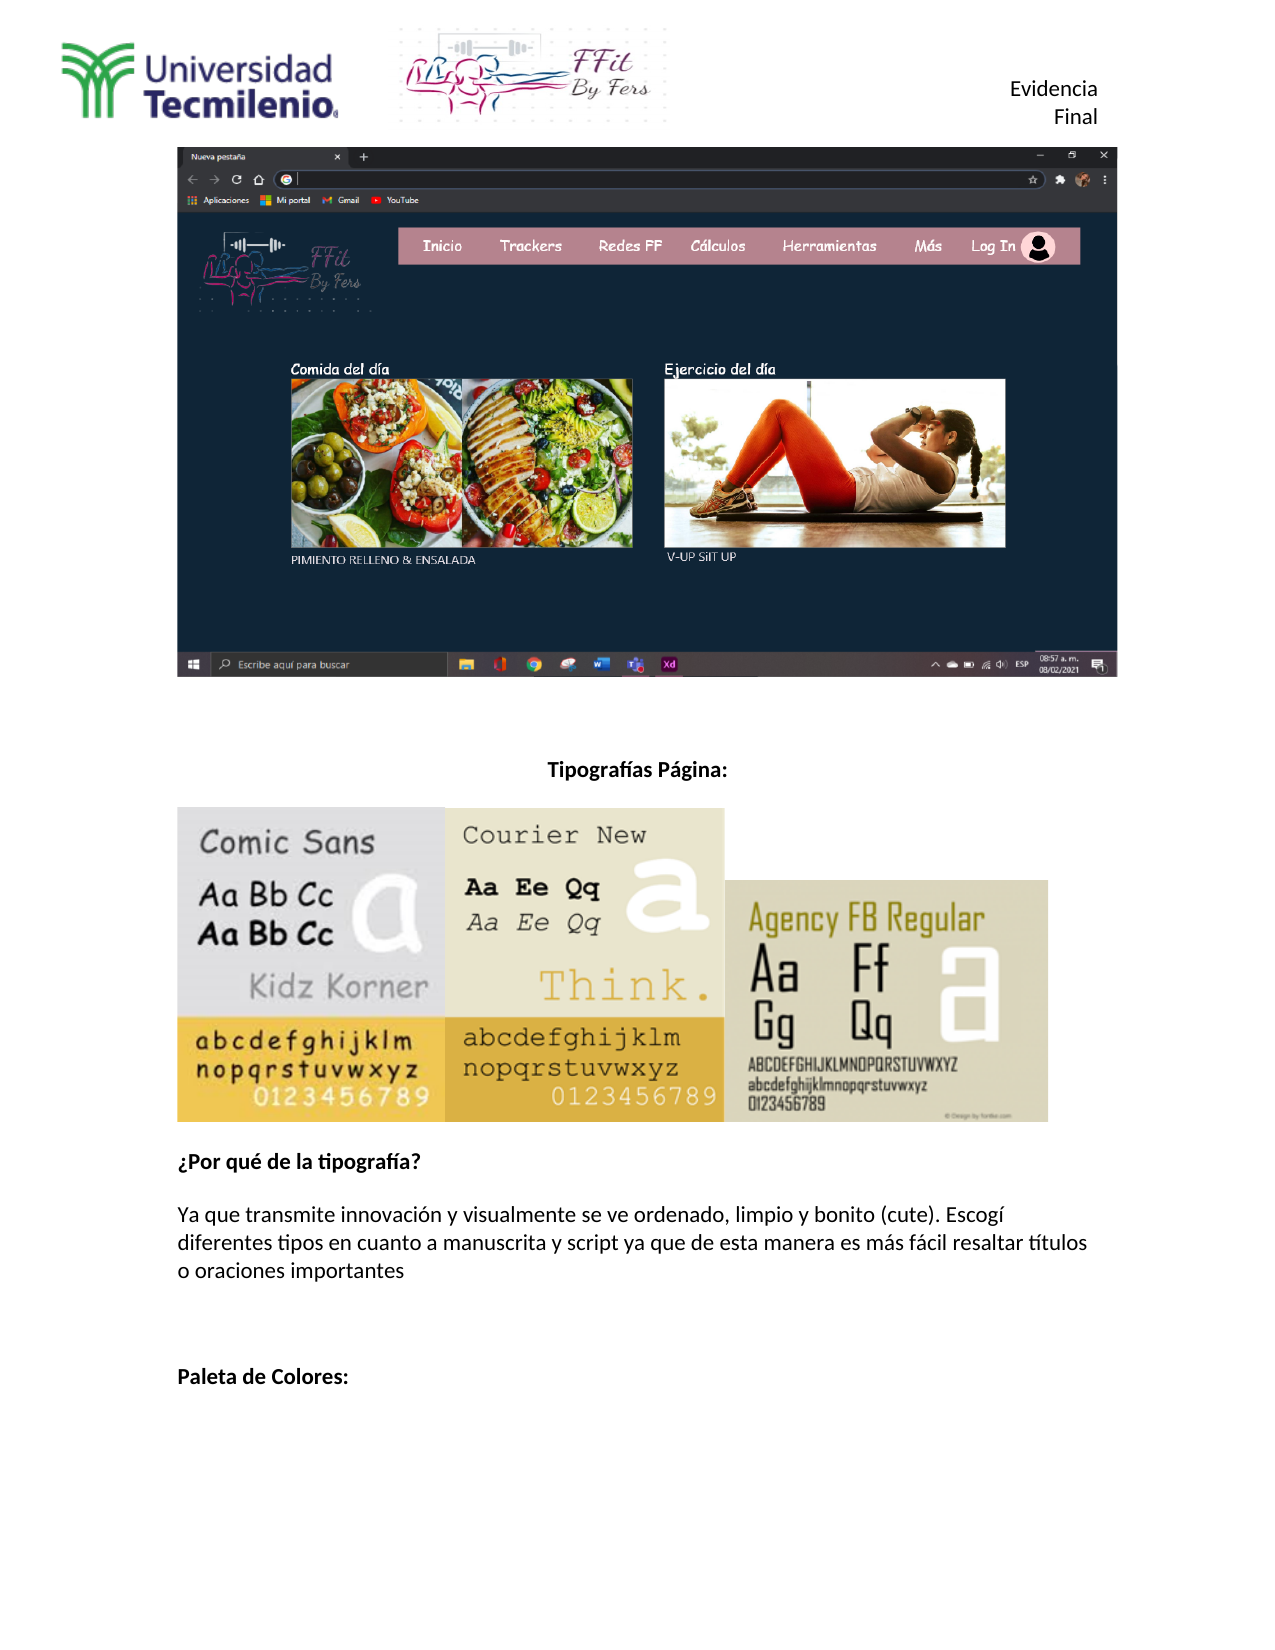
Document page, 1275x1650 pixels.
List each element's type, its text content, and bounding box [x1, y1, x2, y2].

text Paleta de Colores: [177, 1362, 1098, 1390]
text Ya que transmite innovación y visualmente se ve ordenado, limpio y bonito (cute). Escogí diferentes tipos en cuanto a manuscrita y script ya que de esta manera es más fácil resaltar títulos o oraciones importantes [177, 1200, 1098, 1284]
picture [387, 25, 671, 130]
text Tipografías Página: [177, 755, 1098, 783]
picture [177, 807, 1049, 1122]
text ¿Por qué de la tipografía? [177, 1147, 1098, 1175]
picture [177, 147, 1118, 677]
picture [60, 34, 339, 122]
